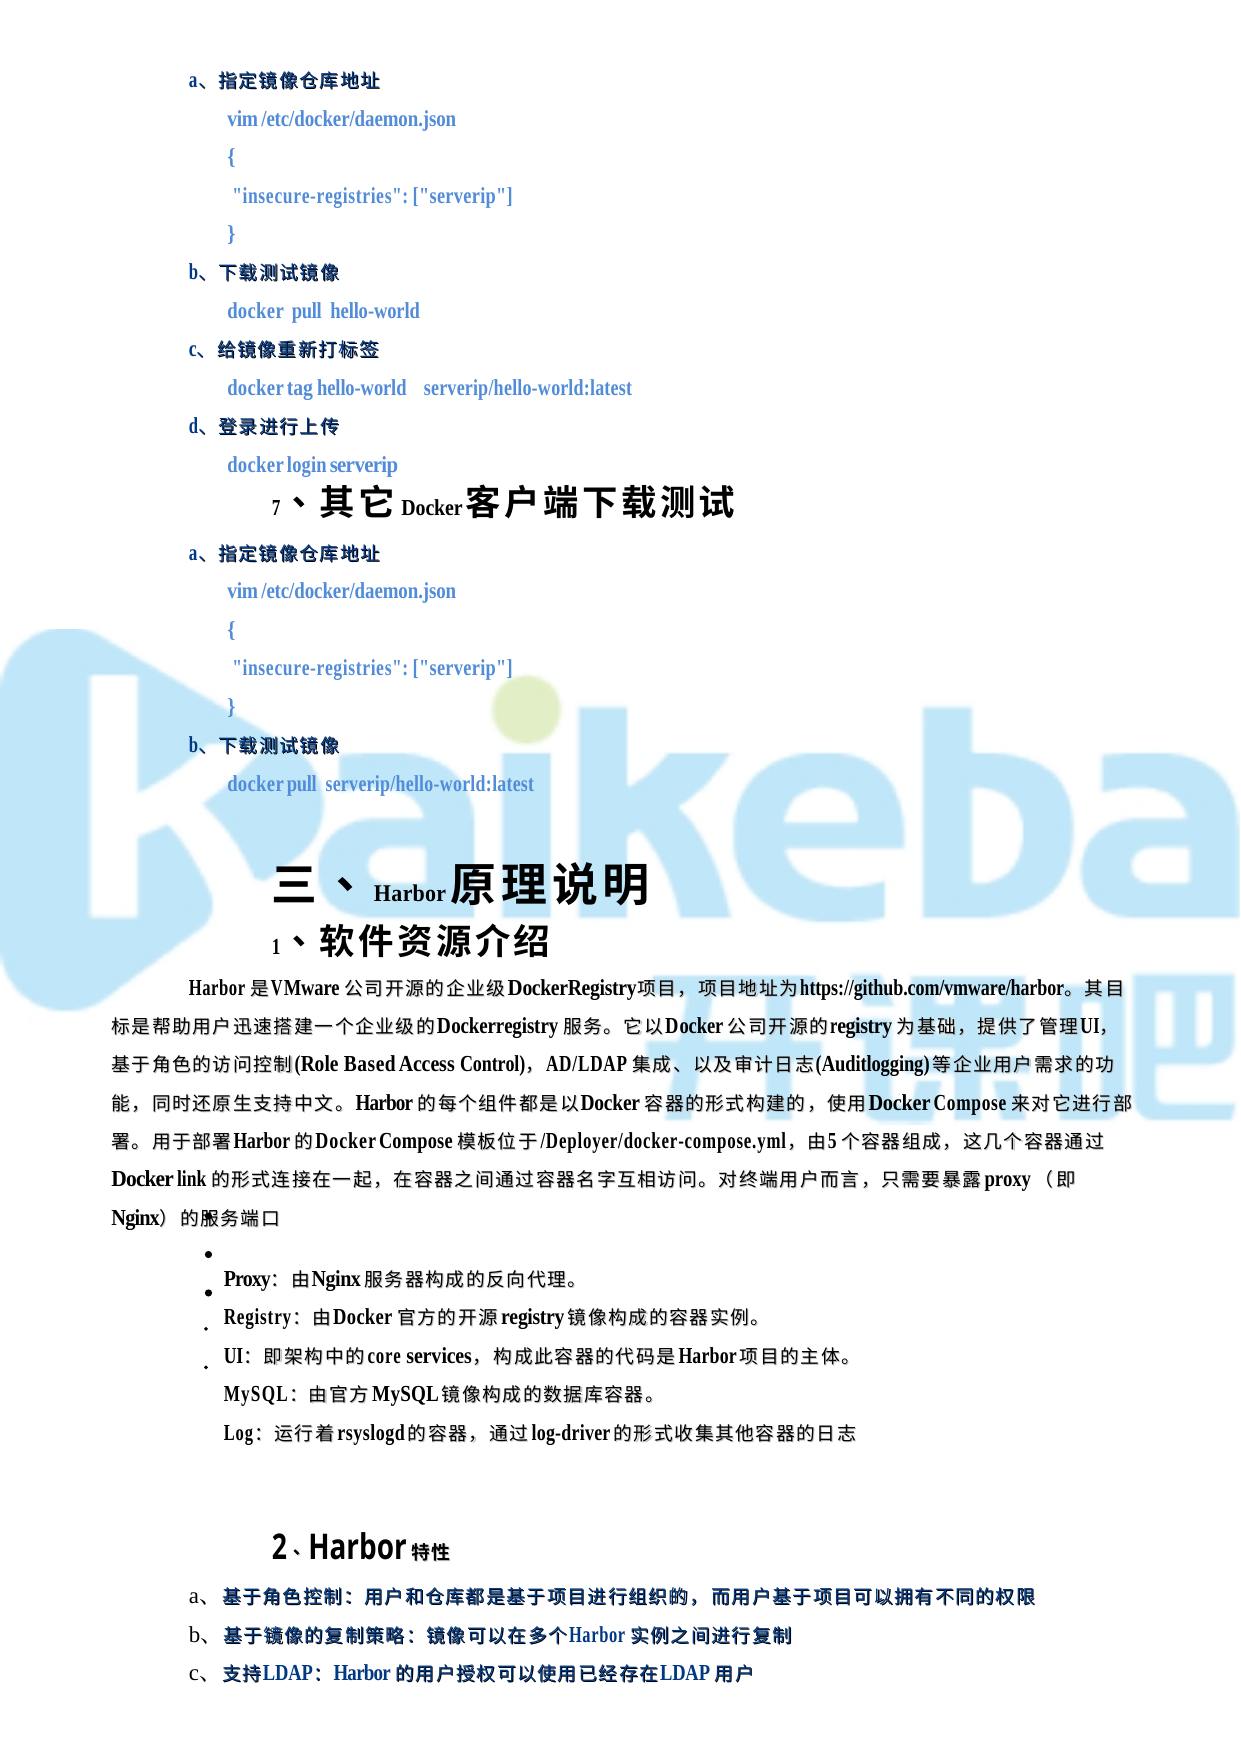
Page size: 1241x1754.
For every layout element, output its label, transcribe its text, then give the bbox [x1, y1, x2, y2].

picture [0, 59, 1240, 1693]
text c、 给 镜 像 重 新 打 标 签 [189, 340, 1133, 361]
text docker login serverip [227, 457, 1133, 476]
text Log： 运 行 着 rsyslogd 的 容 器 ， 通 过 log-driver 的 形 式 收 集 其 他 容 器 的 日 志 [223, 1423, 1133, 1444]
subtitle 三 、 Harbor 原 理 说 明 [272, 852, 1133, 915]
text docker pull serverip/hello-world:latest [227, 776, 1133, 795]
text vim /etc/docker/daemon.json [227, 112, 1133, 130]
text docker pull hello-world [227, 304, 1133, 322]
text { [227, 150, 1133, 168]
text d、 登 录 进 行 上 传 [189, 416, 1133, 437]
text Harbor是 VMware公 司 开 源 的 企 业 级 DockerRegistry 项 目 ， 项 目 地 址 为 https://github.com/vmware/harbor 。 其 目 标 是 帮 助 用 户 迅 速 搭 建 一 个 企 业 级 的 Dockerregistry服 务 。 它 以 Docker公 司 开 源 的 registry为 基 础 ， 提 供 了 管 理 UI， 基 于 角 色 的 访 问 控 制 (Role Based Access Control)， AD/LDAP集 成 、 以 及 审 计 日 志 (Auditlogging) 等 企 业 用 户 需 求 的 功 能 ， 同 时 还 原 生 支 持 中 文 。 Harbor的 每 个 组 件 都 是 以 Docker容 器 的 形 式 构 建 的 ， 使 用 Docker Compose来 对 它 进 行 部 署 。 用 于 部 署 Harbor的 Docker Compose模 板 位 于 /Deployer/docker-compose.yml， 由 5个 容 器 组 成 ， 这 几 个 容 器 通 过 Docker link的 形 式 连 接 在 一 起 ， 在 容 器 之 间 通 过 容 器 名 字 互 相 访 问 。 对 终 端 用 户 而 言 ， 只 需 要 暴 露 proxy （ 即 Nginx） 的 服 务 端 口 [111, 964, 1132, 1233]
text } [227, 227, 1133, 245]
text Registry： 由 Docker官 方 的 开 源 registry 镜 像 构 成 的 容 器 实 例 。 [223, 1308, 1133, 1329]
text Proxy： 由 Nginx 服 务 器 构 成 的 反 向 代 理 。 [223, 1270, 1133, 1291]
list 基 于 镜 像 的 复 制 策 略 ： 镜 像 可 以 在 多 个 Harbor实 例 之 间 进 行 复 制 [189, 1625, 1133, 1646]
text docker tag hello-world serverip/hello-world:latest [227, 381, 1133, 399]
text { [227, 623, 1133, 641]
text b、 下 载 测 试 镜 像 [189, 263, 1133, 284]
text vim /etc/docker/daemon.json [227, 584, 1133, 603]
text "insecure-registries": ["serverip"] [232, 661, 1133, 679]
subtitle 1、 软 件 资 源 介 绍 [272, 916, 1133, 964]
text "insecure-registries": ["serverip"] [232, 188, 1133, 207]
subtitle 2、 Harbor 特 性 [272, 1521, 1133, 1569]
text a、 指 定 镜 像 仓 库 地 址 [189, 71, 1133, 92]
text UI： 即 架 构 中 的 core services， 构 成 此 容 器 的 代 码 是 Harbor 项 目 的 主 体 。 [223, 1347, 1133, 1367]
list 基 于 角 色 控 制 ： 用 户 和 仓 库 都 是 基 于 项 目 进 行 组 织 的 ， 而 用 户 基 于 项 目 可 以 拥 有 不 同 的 权 限 [189, 1587, 1133, 1608]
text MySQL： 由 官 方 MySQL 镜 像 构 成 的 数 据 库 容 器 。 [223, 1385, 1133, 1406]
subtitle 7、 其 它 Docker 客 户 端 下 载 测 试 [272, 477, 1133, 526]
list 支 持 LDAP： Harbor的 用 户 授 权 可 以 使 用 已 经 存 在 LDAP用 户 [189, 1664, 1133, 1685]
text a、 指 定 镜 像 仓 库 地 址 [189, 543, 1133, 564]
text b、 下 载 测 试 镜 像 [189, 735, 1133, 756]
text } [227, 699, 1133, 718]
